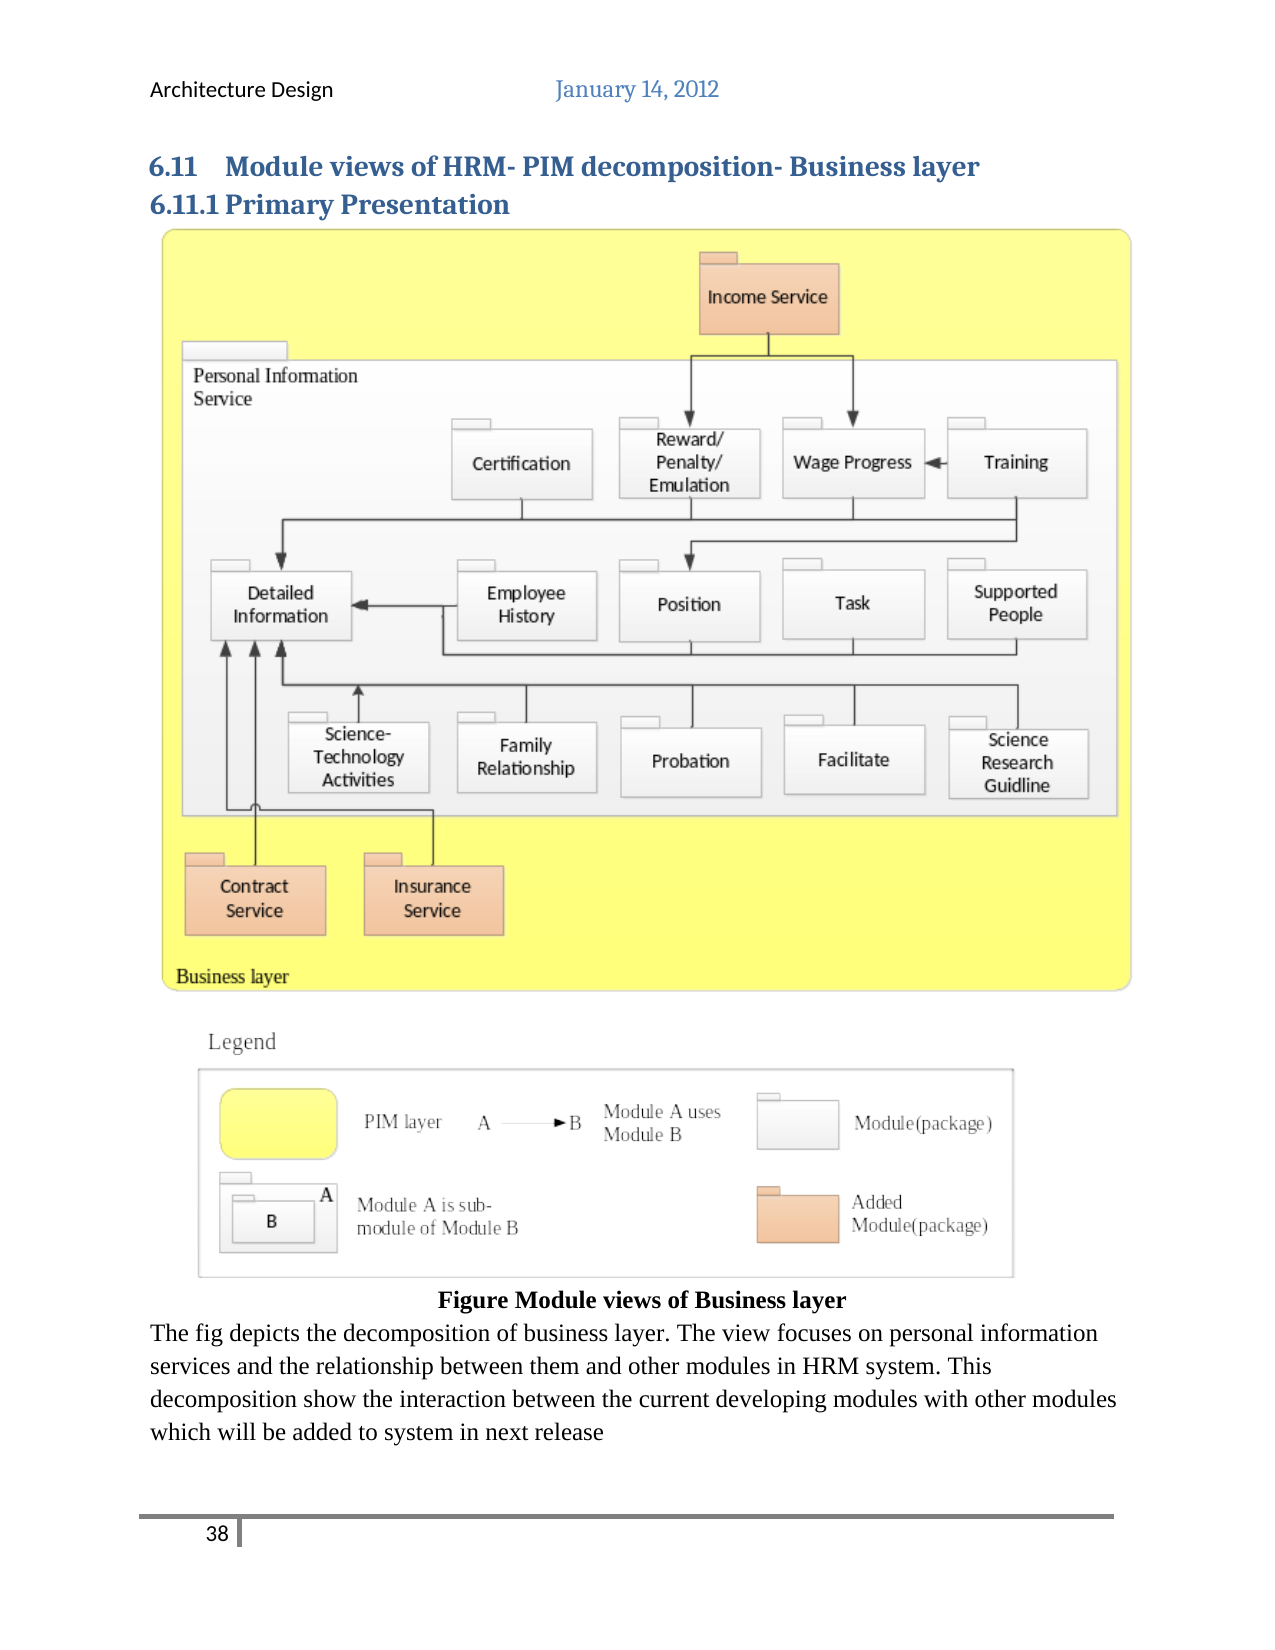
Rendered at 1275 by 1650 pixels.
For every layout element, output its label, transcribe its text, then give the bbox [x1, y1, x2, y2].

subtitle Primary Presentation [150, 188, 1125, 222]
text The fig depicts the decomposition of business layer. The view focuses on personal information services and the relationship between them and other modules in HRM system. This decomposition show the interaction between the current developing modules with other modules which will be added to system in next release [150, 1318, 1125, 1446]
subtitle Figure Module views of Business layer [159, 1285, 1125, 1314]
subtitle Module views of HRM- PIM decomposition- Business layer [148, 150, 1125, 183]
